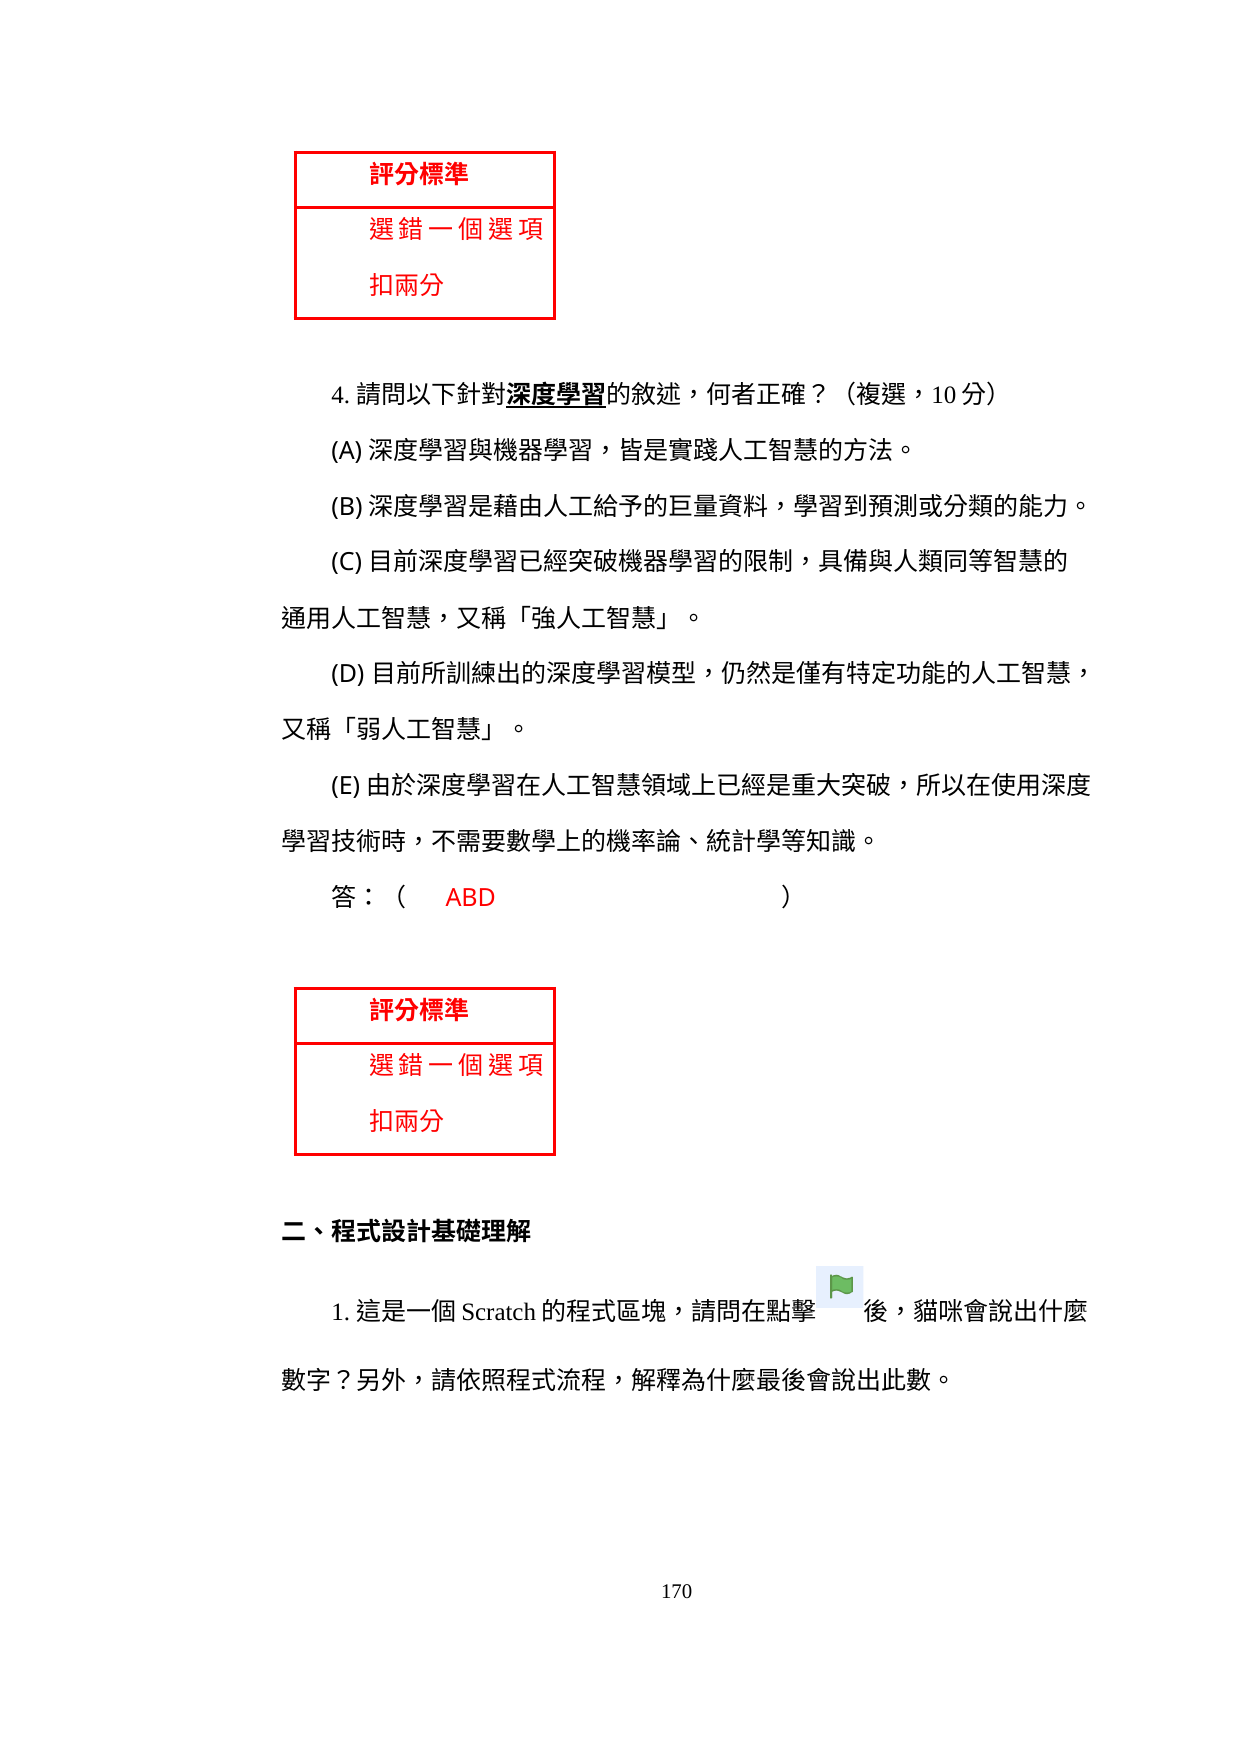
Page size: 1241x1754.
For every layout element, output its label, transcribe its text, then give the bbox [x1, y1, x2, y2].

table_header 評分標準 [297, 154, 553, 206]
table_cell 選錯一個選項扣兩分 [297, 1045, 553, 1153]
text (E) 由於深度學習在人工智慧領域上已經是重大突破，所以在使用深度學習技術時，不需要數學上的機率論、統計學等知識。 [281, 765, 1092, 859]
text (C) 目前深度學習已經突破機器學習的限制，具備與人類同等智慧的通用人工智慧，又稱「強人工智慧」。 [281, 541, 1092, 635]
picture [816, 1266, 864, 1308]
text (D) 目前所訓練出的深度學習模型，仍然是僅有特定功能的人工智慧，又稱「弱人工智慧」。 [281, 653, 1092, 747]
text 1. 這是一個Scratch的程式區塊，請問在點擊後，貓咪會說出什麼數字？另外，請依照程式流程，解釋為什麼最後會說出此數。 [281, 1266, 1092, 1397]
text (B) 深度學習是藉由人工給予的巨量資料，學習到預測或分類的能力。 [281, 486, 1092, 523]
table_cell 選錯一個選項扣兩分 [297, 209, 553, 317]
text 答：（ ABD ） [281, 877, 1092, 914]
text 4. 請問以下針對深度學習的敘述，何者正確？（複選，10分） [281, 374, 1092, 412]
table_header 評分標準 [297, 990, 553, 1042]
text (A) 深度學習與機器學習，皆是實踐人工智慧的方法。 [281, 430, 1092, 467]
text 二、程式設計基礎理解 [281, 1211, 1092, 1248]
